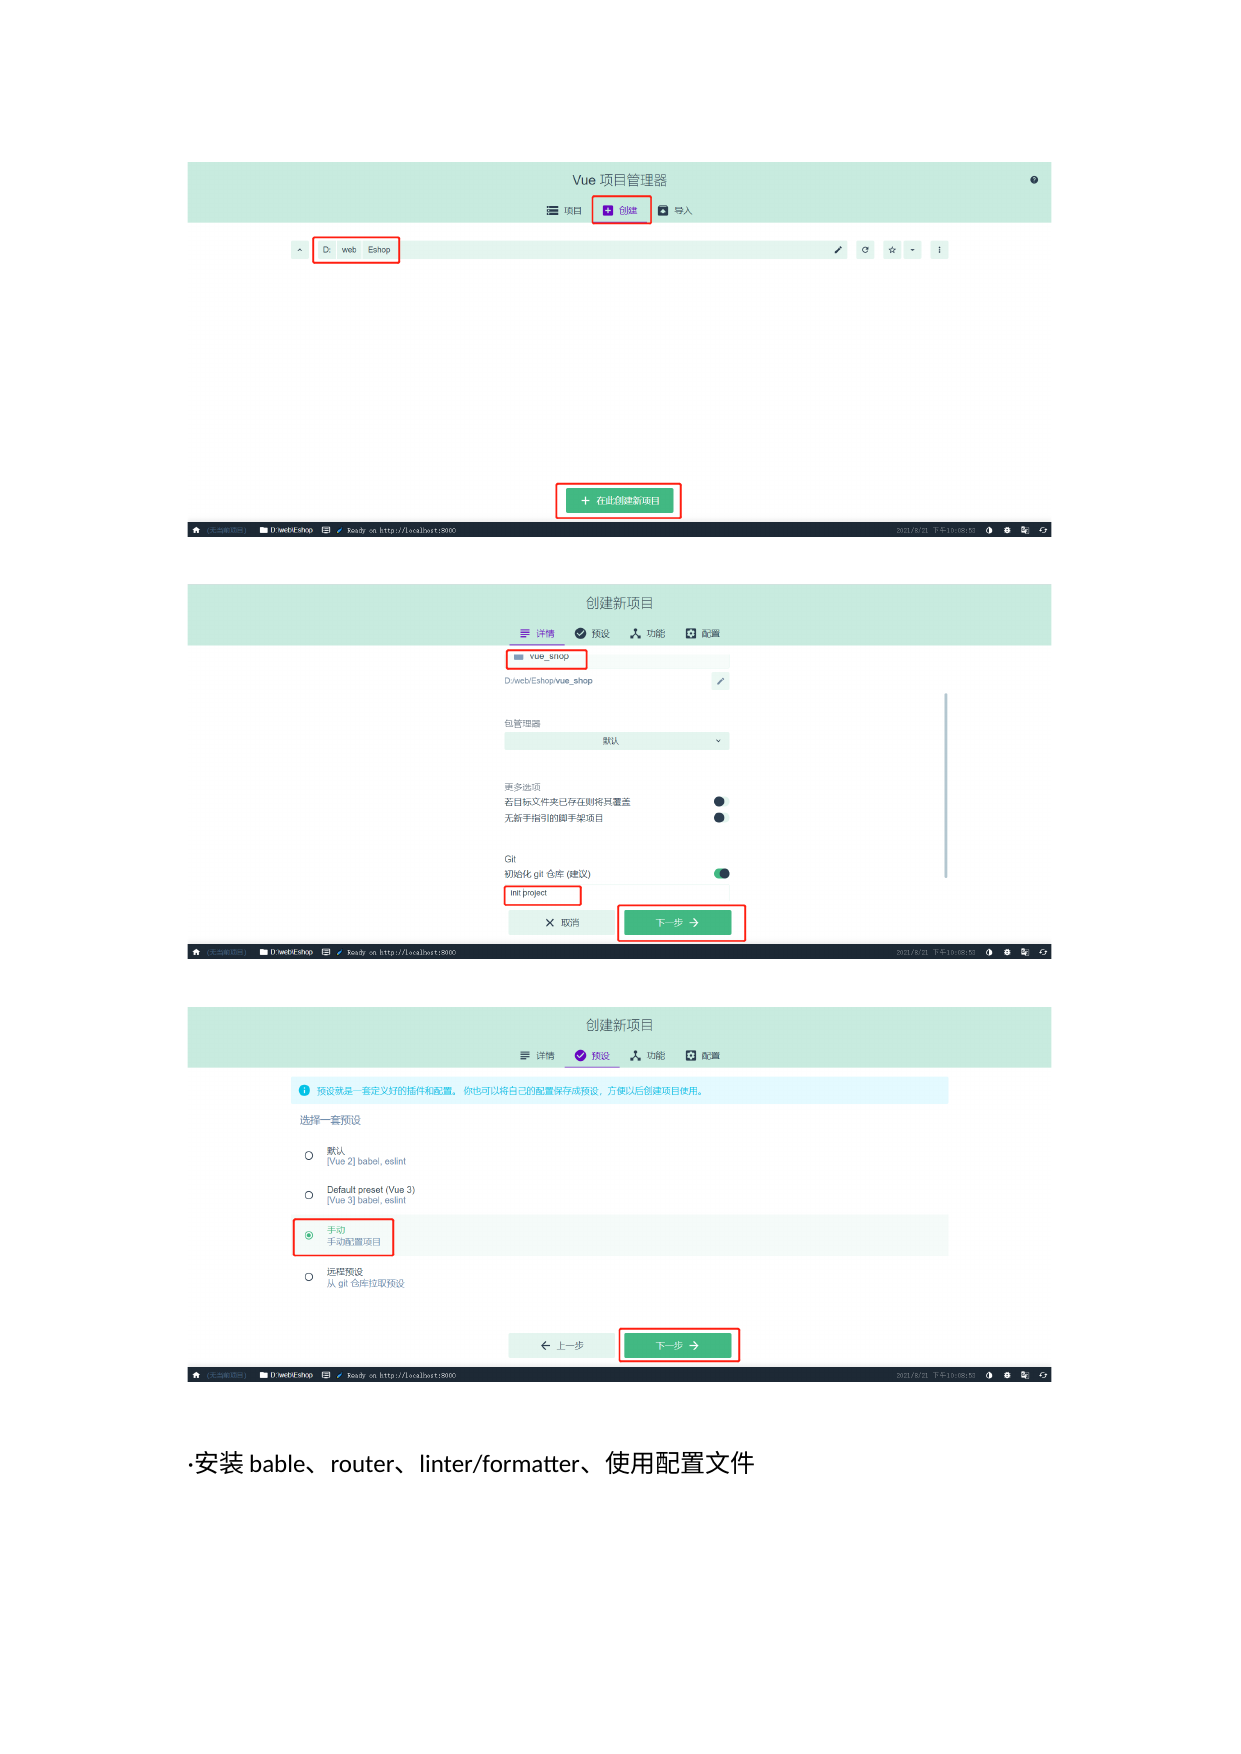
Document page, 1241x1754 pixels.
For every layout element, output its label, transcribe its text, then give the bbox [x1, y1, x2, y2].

picture [187, 584, 1052, 959]
text ·安装bable、router、linter/formatter、使用配置文件 [187, 1429, 1053, 1494]
picture [187, 162, 1052, 537]
picture [187, 1007, 1052, 1382]
